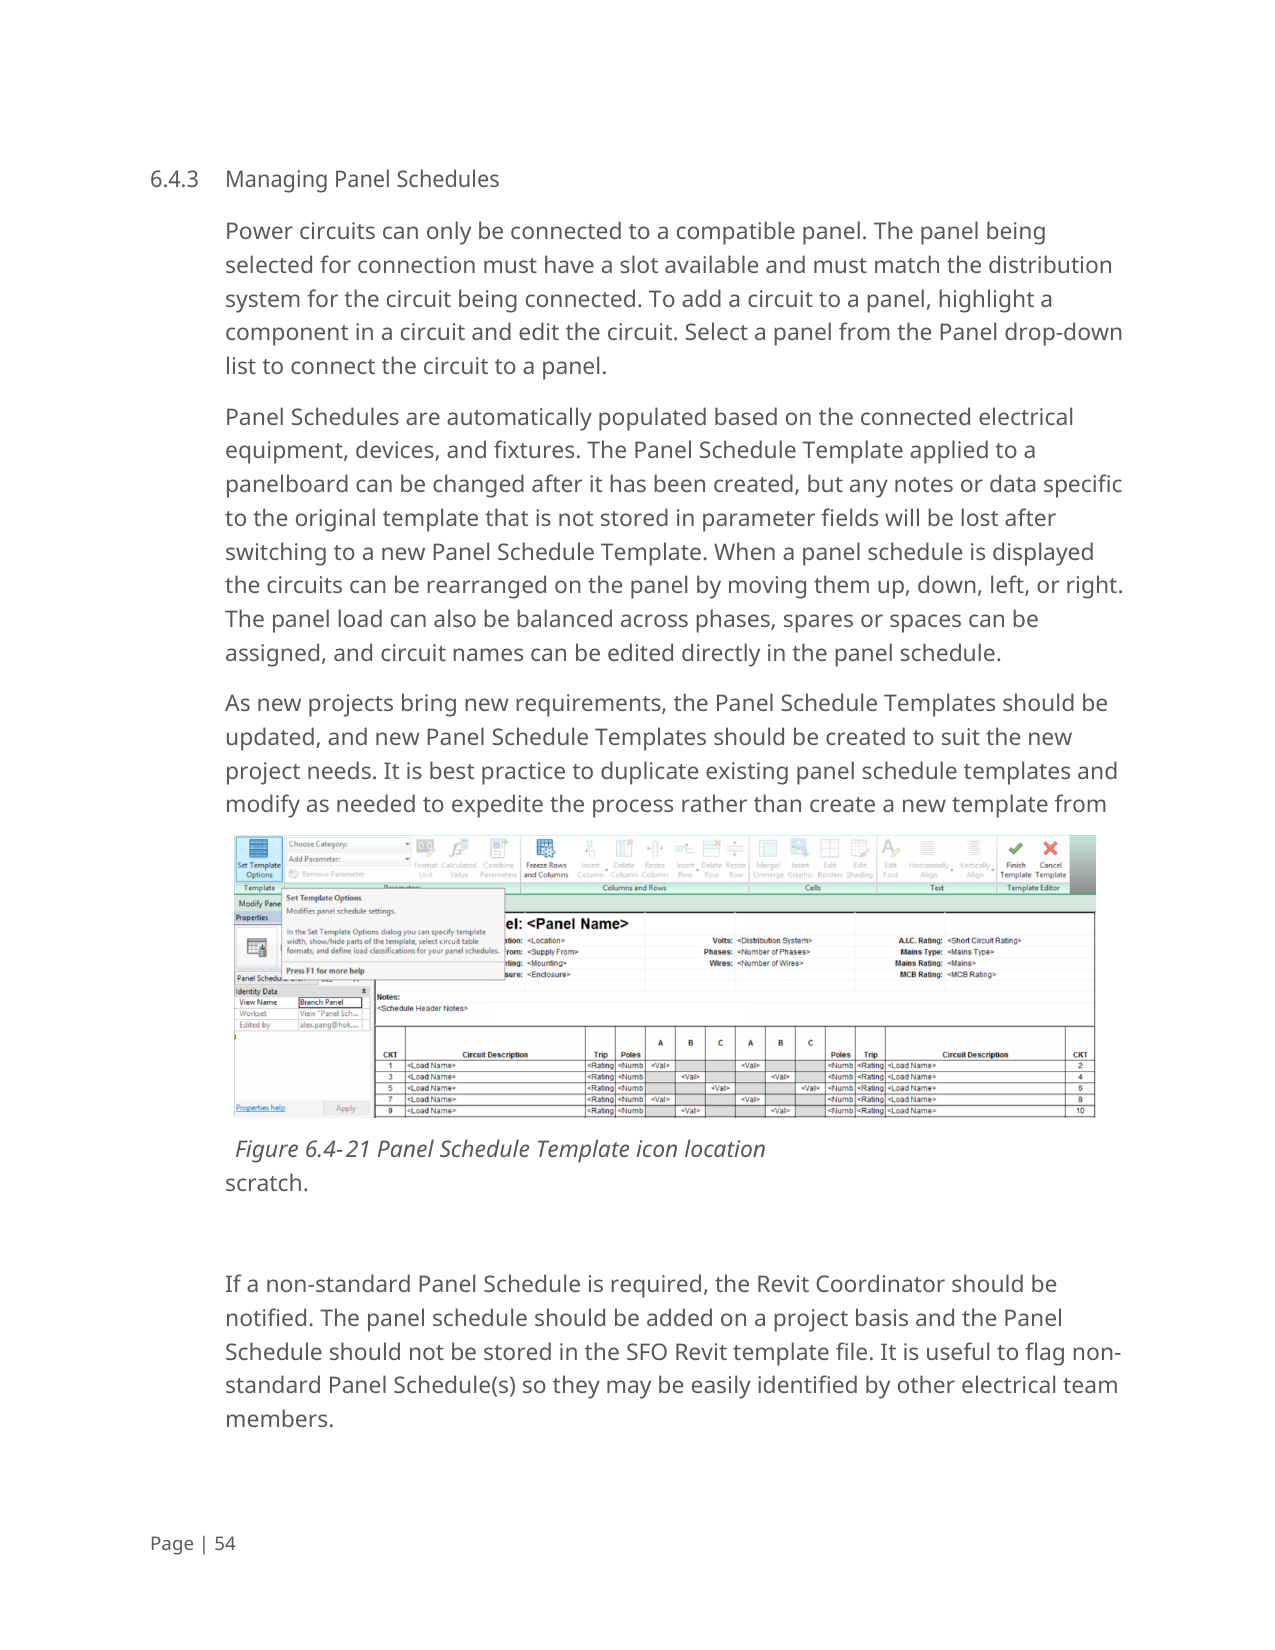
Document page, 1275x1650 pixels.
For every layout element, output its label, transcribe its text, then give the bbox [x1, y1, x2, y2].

text Panel Schedules are automatically populated based on the connected electrical equipment, devices, and fixtures. The Panel Schedule Template applied to a panelboard can be changed after it has been created, but any notes or data specific to the original template that is not stored in parameter fields will be lost after switching to a new Panel Schedule Template. When a panel schedule is displayed the circuits can be rearranged on the panel by moving them up, down, left, or right. The panel load can also be balanced across phases, spares or spaces can be assigned, and circuit names can be edited directly in the panel schedule. [225, 401, 1125, 668]
subtitle Managing Panel Schedules [150, 162, 1125, 194]
picture [234, 835, 1096, 1118]
text If a non-standard Panel Schedule is required, the Revit Coordinator should be notified. The panel schedule should be added on a project basis and the Panel Schedule should not be stored in the SFO Revit template file. It is useful to flag non-standard Panel Schedule(s) so they may be easily identified by other electrical team members. [225, 1268, 1125, 1434]
text Power circuits can only be connected to a compatible panel. The panel being selected for connection must have a slot available and must match the distribution system for the circuit being connected. To add a circuit to a panel, highlight a component in a circuit and edit the circuit. Select a panel from the Panel drop-down list to connect the circuit to a panel. [225, 215, 1125, 381]
